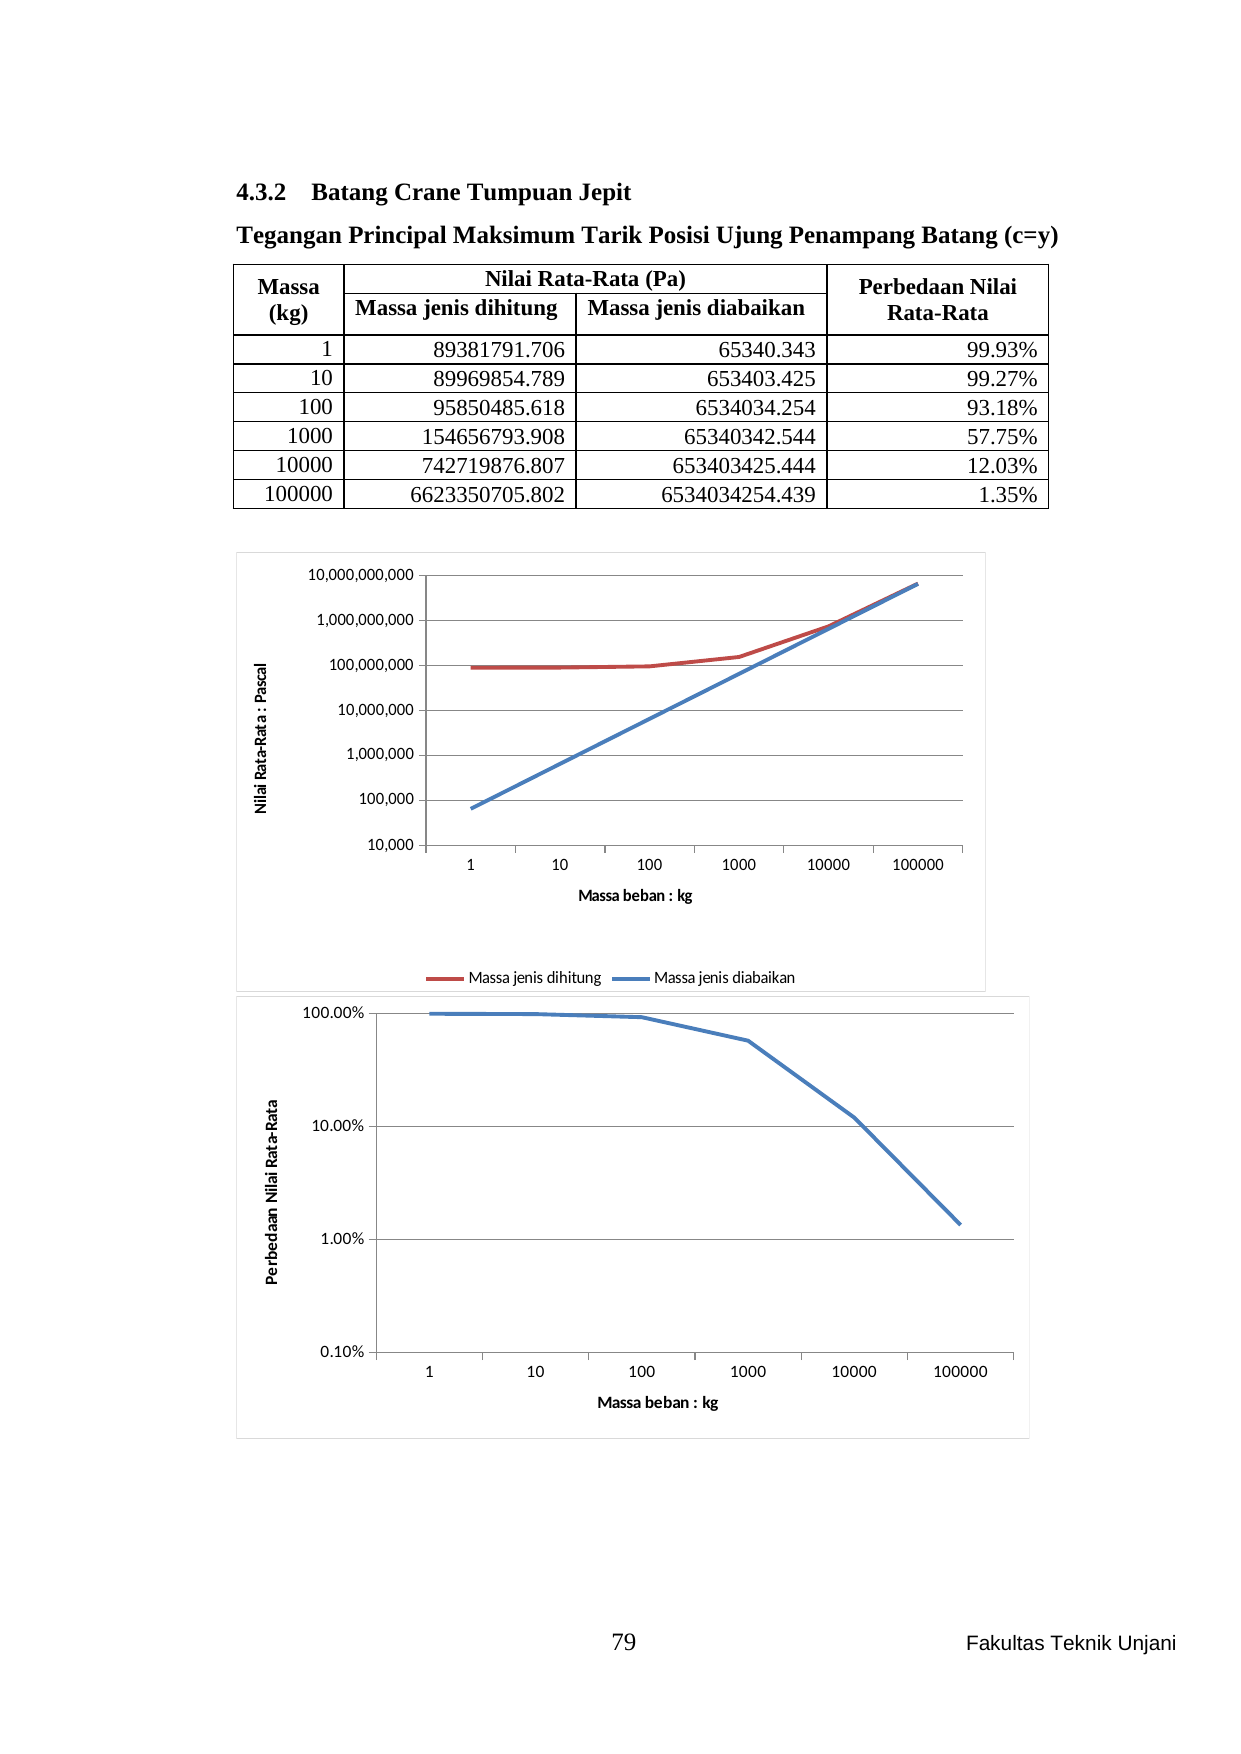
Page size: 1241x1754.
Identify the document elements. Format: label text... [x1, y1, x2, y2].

table_cell 57.75% [828, 422, 1048, 450]
table_cell 89969854.789 [345, 365, 575, 392]
subtitle 4.3.2 Batang Crane Tumpuan Jepit [236, 177, 1063, 206]
table_cell 93.18% [828, 393, 1048, 421]
text Tegangan Principal Maksimum Tarik Posisi Ujung Penampang Batang (c=y) [236, 220, 1063, 249]
table_cell 89381791.706 [345, 336, 575, 363]
table_header Massa (kg) [234, 265, 343, 334]
table_cell 1.35% [828, 480, 1048, 508]
table_cell 154656793.908 [345, 422, 575, 450]
table_cell 99.93% [828, 336, 1048, 363]
table_cell 10000 [234, 451, 343, 479]
table_cell 100000 [234, 480, 343, 508]
table_cell 1 [234, 336, 343, 363]
table_cell Massa jenis diabaikan [577, 294, 826, 334]
table_cell 6534034254.439 [577, 480, 826, 508]
table_cell 99.27% [828, 365, 1048, 392]
table_cell 1000 [234, 422, 343, 450]
table_cell 12.03% [828, 451, 1048, 479]
table_cell 653403.425 [577, 365, 826, 392]
table_cell 653403425.444 [577, 451, 826, 479]
table_cell 95850485.618 [345, 393, 575, 421]
table_cell 6623350705.802 [345, 480, 575, 508]
table_cell 10 [234, 365, 343, 392]
table_cell Massa jenis dihitung [345, 294, 575, 334]
table_header Perbedaan Nilai Rata-Rata [828, 265, 1048, 334]
table_header Nilai Rata-Rata (Pa) [345, 265, 826, 292]
table_cell 65340342.544 [577, 422, 826, 450]
table_cell 100 [234, 393, 343, 421]
table_cell 742719876.807 [345, 451, 575, 479]
table_cell 65340.343 [577, 336, 826, 363]
table_cell 6534034.254 [577, 393, 826, 421]
